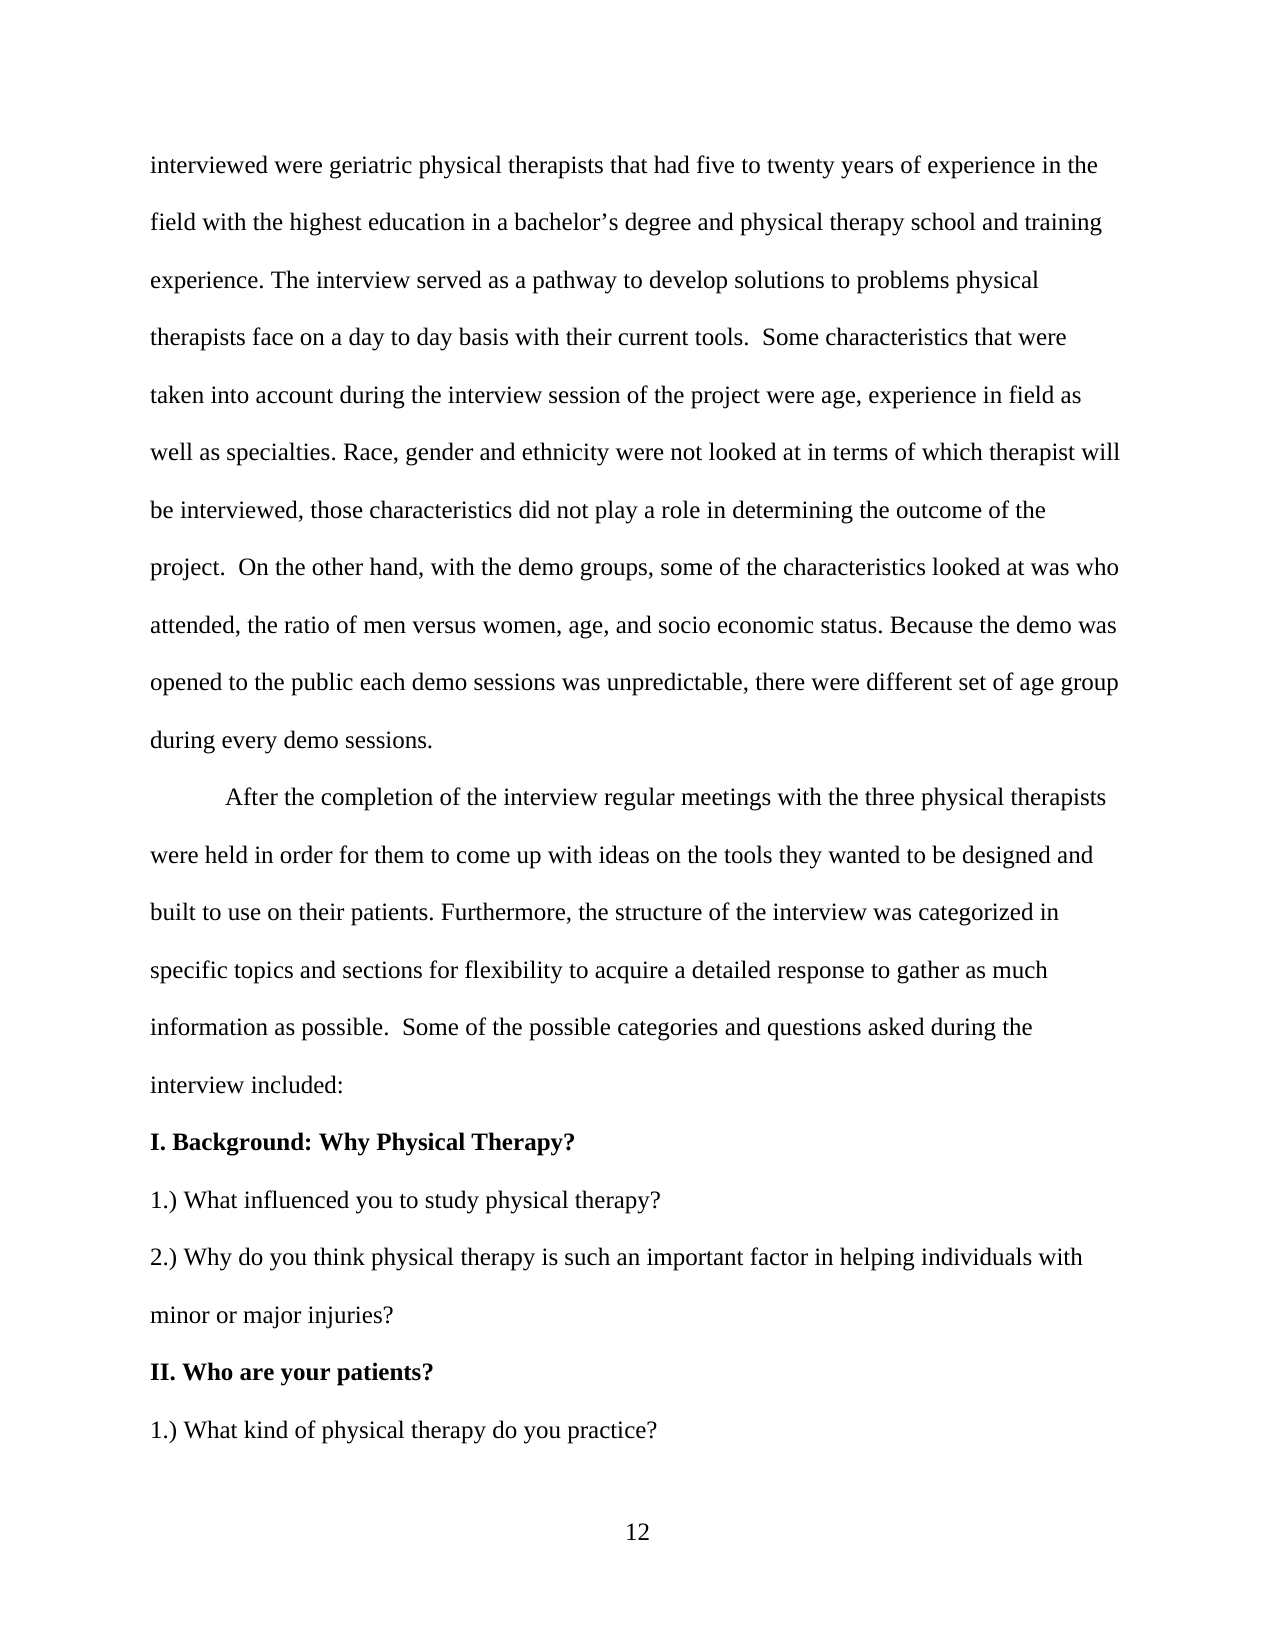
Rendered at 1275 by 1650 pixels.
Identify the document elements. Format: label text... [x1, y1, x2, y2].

text 2.) Why do you think physical therapy is such an important factor in helping individuals with minor or major injuries? [150, 1242, 1125, 1329]
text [150, 150, 1125, 754]
text After the completion of the interview regular meetings with the three physical therapists were held in order for them to come up with ideas on the tools they wanted to be designed and built to use on their patients. Furthermore, the structure of the interview was categorized in specific topics and sections for flexibility to acquire a detailed response to gather as much information as possible. Some of the possible categories and questions asked during the interview included: [150, 782, 1125, 1099]
text II. Who are your patients? [150, 1357, 1125, 1386]
text 1.) What kind of physical therapy do you practice? [150, 1415, 1125, 1444]
text 1.) What influenced you to study physical therapy? [150, 1185, 1125, 1214]
text I. Background: Why Physical Therapy? [150, 1127, 1125, 1156]
